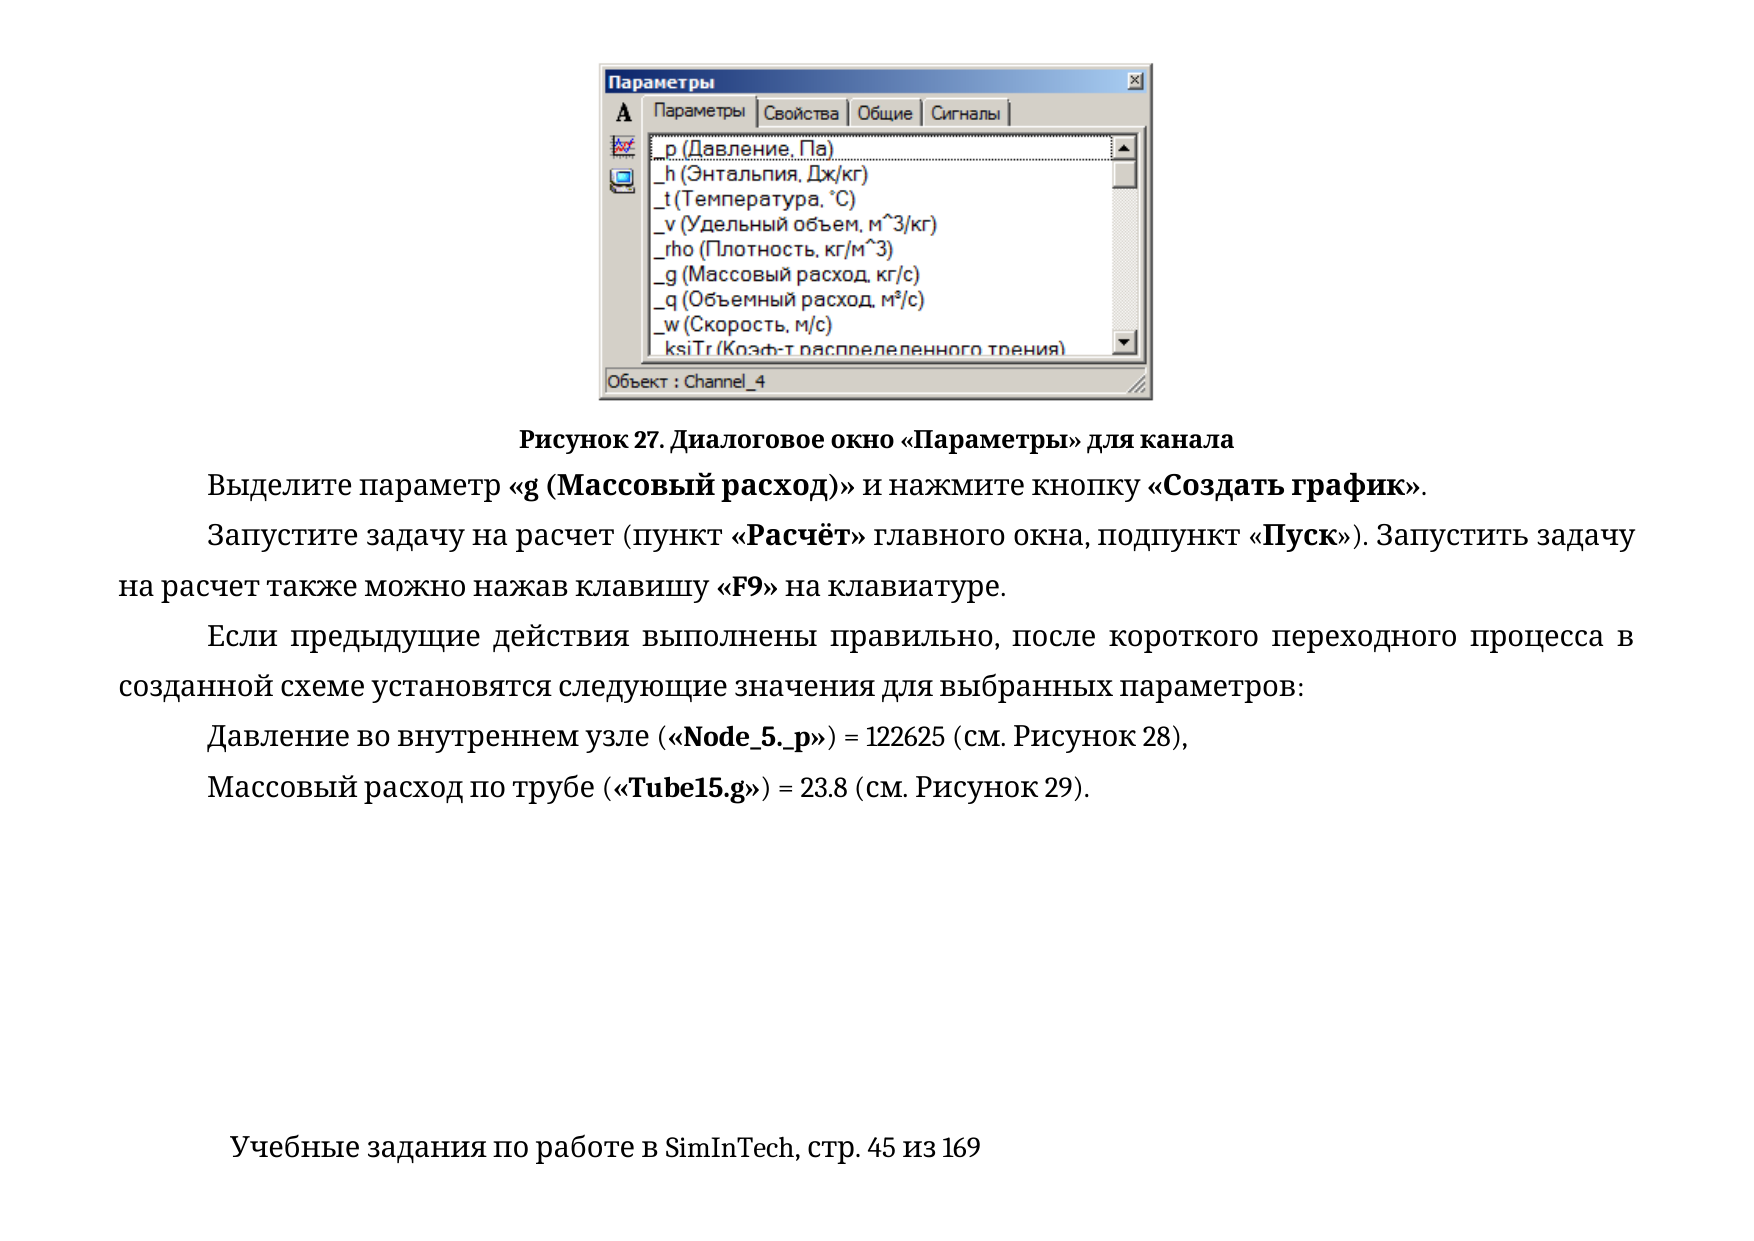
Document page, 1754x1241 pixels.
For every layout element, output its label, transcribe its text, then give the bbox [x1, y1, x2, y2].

text Если предыдущие действия выполнены правильно, после короткого переходного процесса в созданной схеме установятся следующие значения для выбранных параметров: [118, 620, 1636, 704]
text Запустите задачу на расчет (пункт «Расчёт» главного окна, подпункт «Пуск»). Запустить задачу на расчет также можно нажав клавишу «F9» на клавиатуре. [118, 519, 1636, 603]
text Выделите параметр «g (Массовый расход)» и нажмите кнопку «Создать график». [118, 469, 1636, 503]
picture [593, 51, 1161, 410]
